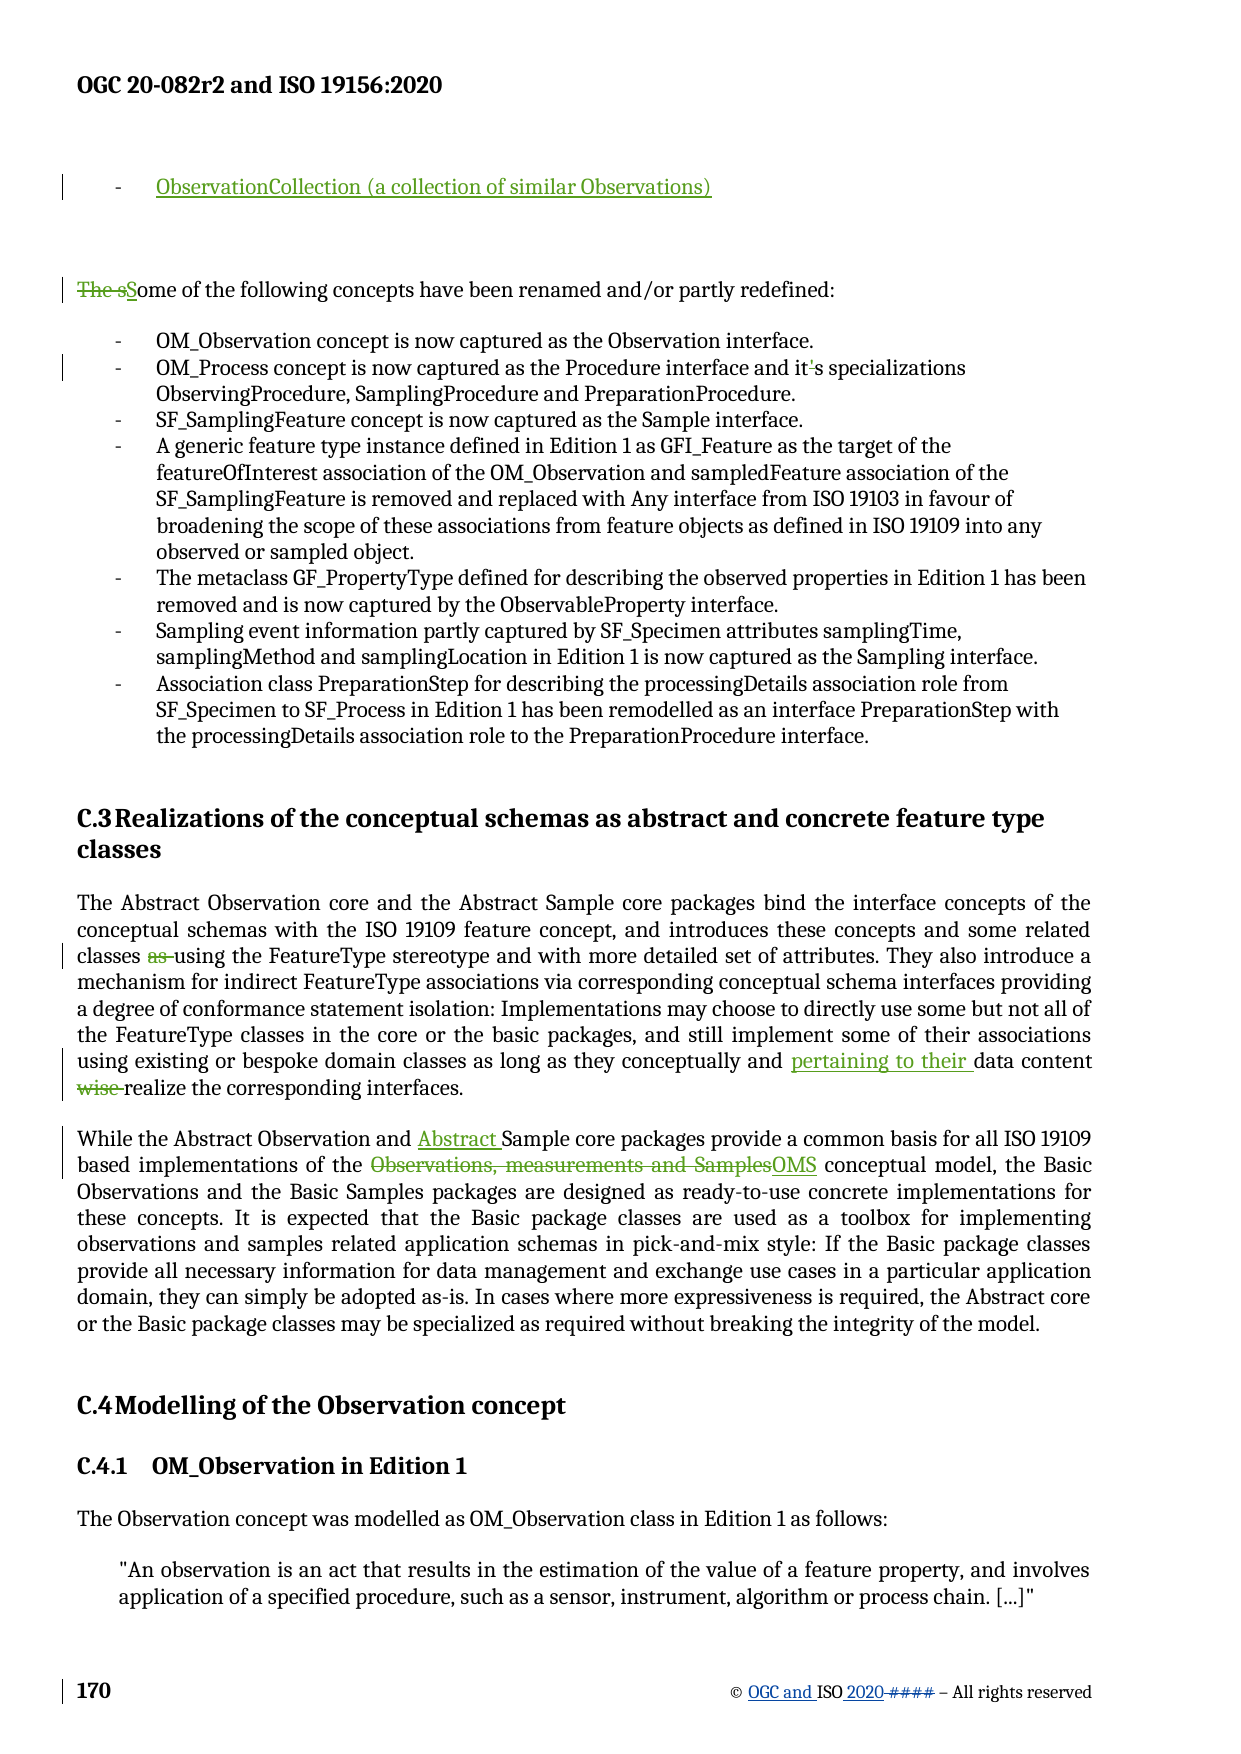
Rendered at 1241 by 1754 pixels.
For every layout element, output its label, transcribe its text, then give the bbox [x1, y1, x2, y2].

text Realizations of the conceptual schemas as abstract and concrete feature type classes [77, 803, 1092, 865]
text While the Abstract Observation and Sample core packages provide a common basis for all ISO 19109 based implementations of the conceptual model, the Basic Observations and the Basic Samples packages are designed as ready-to-use concrete implementations for these concepts. It is expected that the Basic package classes are used as a toolbox for implementing observations and samples related application schemas in pick-and-mix style: If the Basic package classes provide all necessary information for data management and exchange use cases in a particular application domain, they can simply be adopted as-is. In cases where more expressiveness is required, the Abstract core or the Basic package classes may be specialized as required without breaking the integrity of the model. [77, 1126, 1092, 1337]
text "An observation is an act that results in the estimation of the value of a feature property, and involves application of a specified procedure, such as a sensor, instrument, algorithm or process chain. [...]" [119, 1557, 1092, 1610]
list OM_Process concept is now captured as the Procedure interface and its specializations ObservingProcedure, SamplingProcedure and PreparationProcedure. [114, 354, 1092, 407]
list A generic feature type instance defined in Edition 1 as GFI_Feature as the target of the featureOfInterest association of the OM_Observation and sampledFeature association of the SF_SamplingFeature is removed and replaced with Any interface from ISO 19103 in favour of broadening the scope of these associations from feature objects as defined in ISO 19109 into any observed or sampled object. [114, 433, 1092, 565]
text Modelling of the Observation concept [77, 1390, 1092, 1421]
text ome of the following concepts have been renamed and/or partly redefined: [77, 277, 1092, 303]
list OM_Observation concept is now captured as the Observation interface. [114, 328, 1092, 354]
list Sampling event information partly captured by SF_Specimen attributes samplingTime, samplingMethod and samplingLocation in Edition 1 is now captured as the Sampling interface. [114, 618, 1092, 671]
text OM_Observation in Edition 1 [77, 1452, 1092, 1481]
text The Observation concept was modelled as OM_Observation class in Edition 1 as follows: [77, 1506, 1092, 1532]
list The metaclass GF_PropertyType defined for describing the observed properties in Edition 1 has been removed and is now captured by the ObservableProperty interface. [114, 565, 1092, 618]
text The Abstract Observation core and the Abstract Sample core packages bind the interface concepts of the conceptual schemas with the ISO 19109 feature concept, and introduces these concepts and some related classes using the FeatureType stereotype and with more detailed set of attributes. They also introduce a mechanism for indirect FeatureType associations via corresponding conceptual schema interfaces providing a degree of conformance statement isolation: Implementations may choose to directly use some but not all of the FeatureType classes in the core or the basic packages, and still implement some of their associations using existing or bespoke domain classes as long as they conceptually and data content realize the corresponding interfaces. [77, 890, 1092, 1101]
list SF_SamplingFeature concept is now captured as the Sample interface. [114, 407, 1092, 433]
list Association class PreparationStep for describing the processingDetails association role from SF_Specimen to SF_Process in Edition 1 has been remodelled as an interface PreparationStep with the processingDetails association role to the PreparationProcedure interface. [114, 671, 1092, 749]
